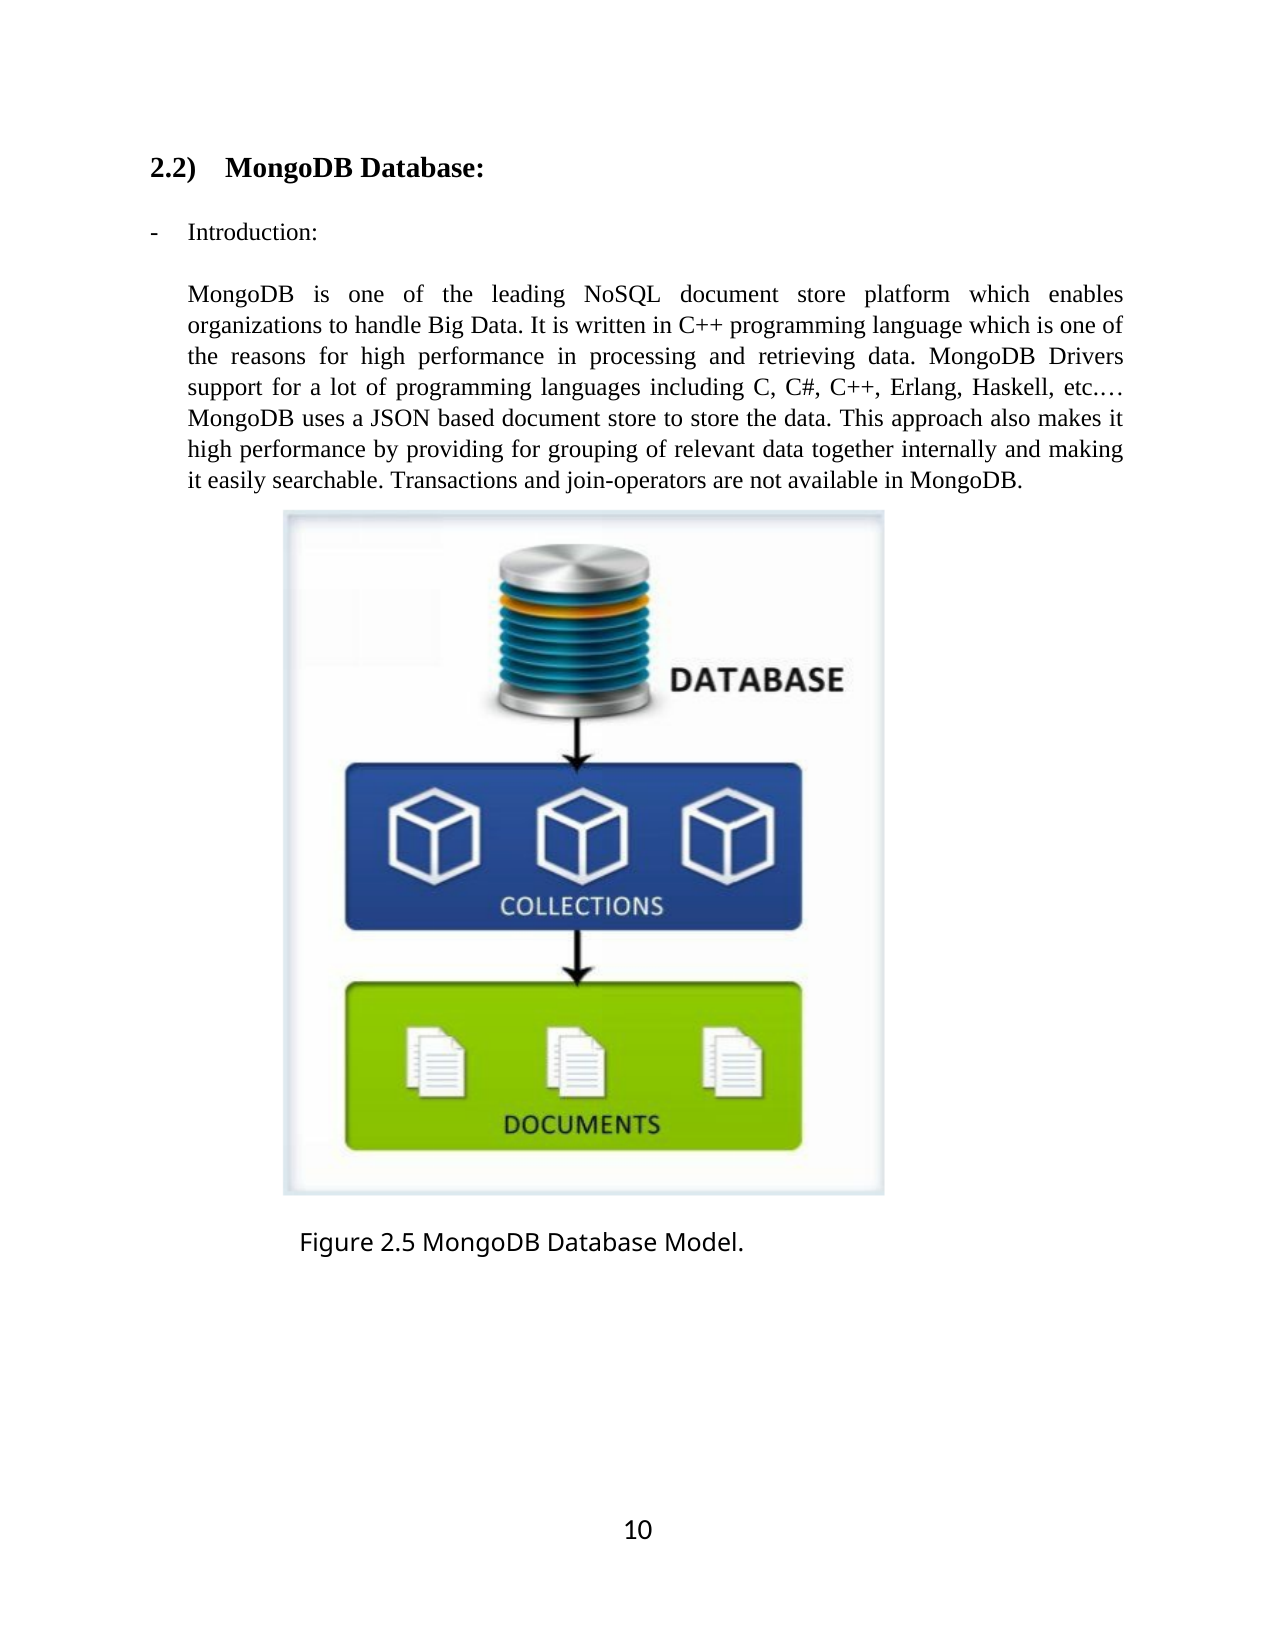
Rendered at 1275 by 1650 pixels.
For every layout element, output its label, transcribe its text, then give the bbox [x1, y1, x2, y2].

picture [262, 496, 906, 1207]
list Introduction: [150, 217, 1125, 246]
list MongoDB is one of the leading NoSQL document store platform which enables organizations to handle Big Data. It is written in C++ programming language which is one of the reasons for high performance in processing and retrieving data. MongoDB Drivers support for a lot of programming languages including C, C#, C++, Erlang, Haskell, etc.… MongoDB uses a JSON based document store to store the data. This approach also makes it high performance by providing for grouping of relevant data together internally and making it easily searchable. Transactions and join-operators are not available in MongoDB. [187, 279, 1125, 494]
list MongoDB Database: [150, 150, 1125, 183]
text Figure 2.5 MongoDB Database Model. [150, 1225, 1125, 1259]
